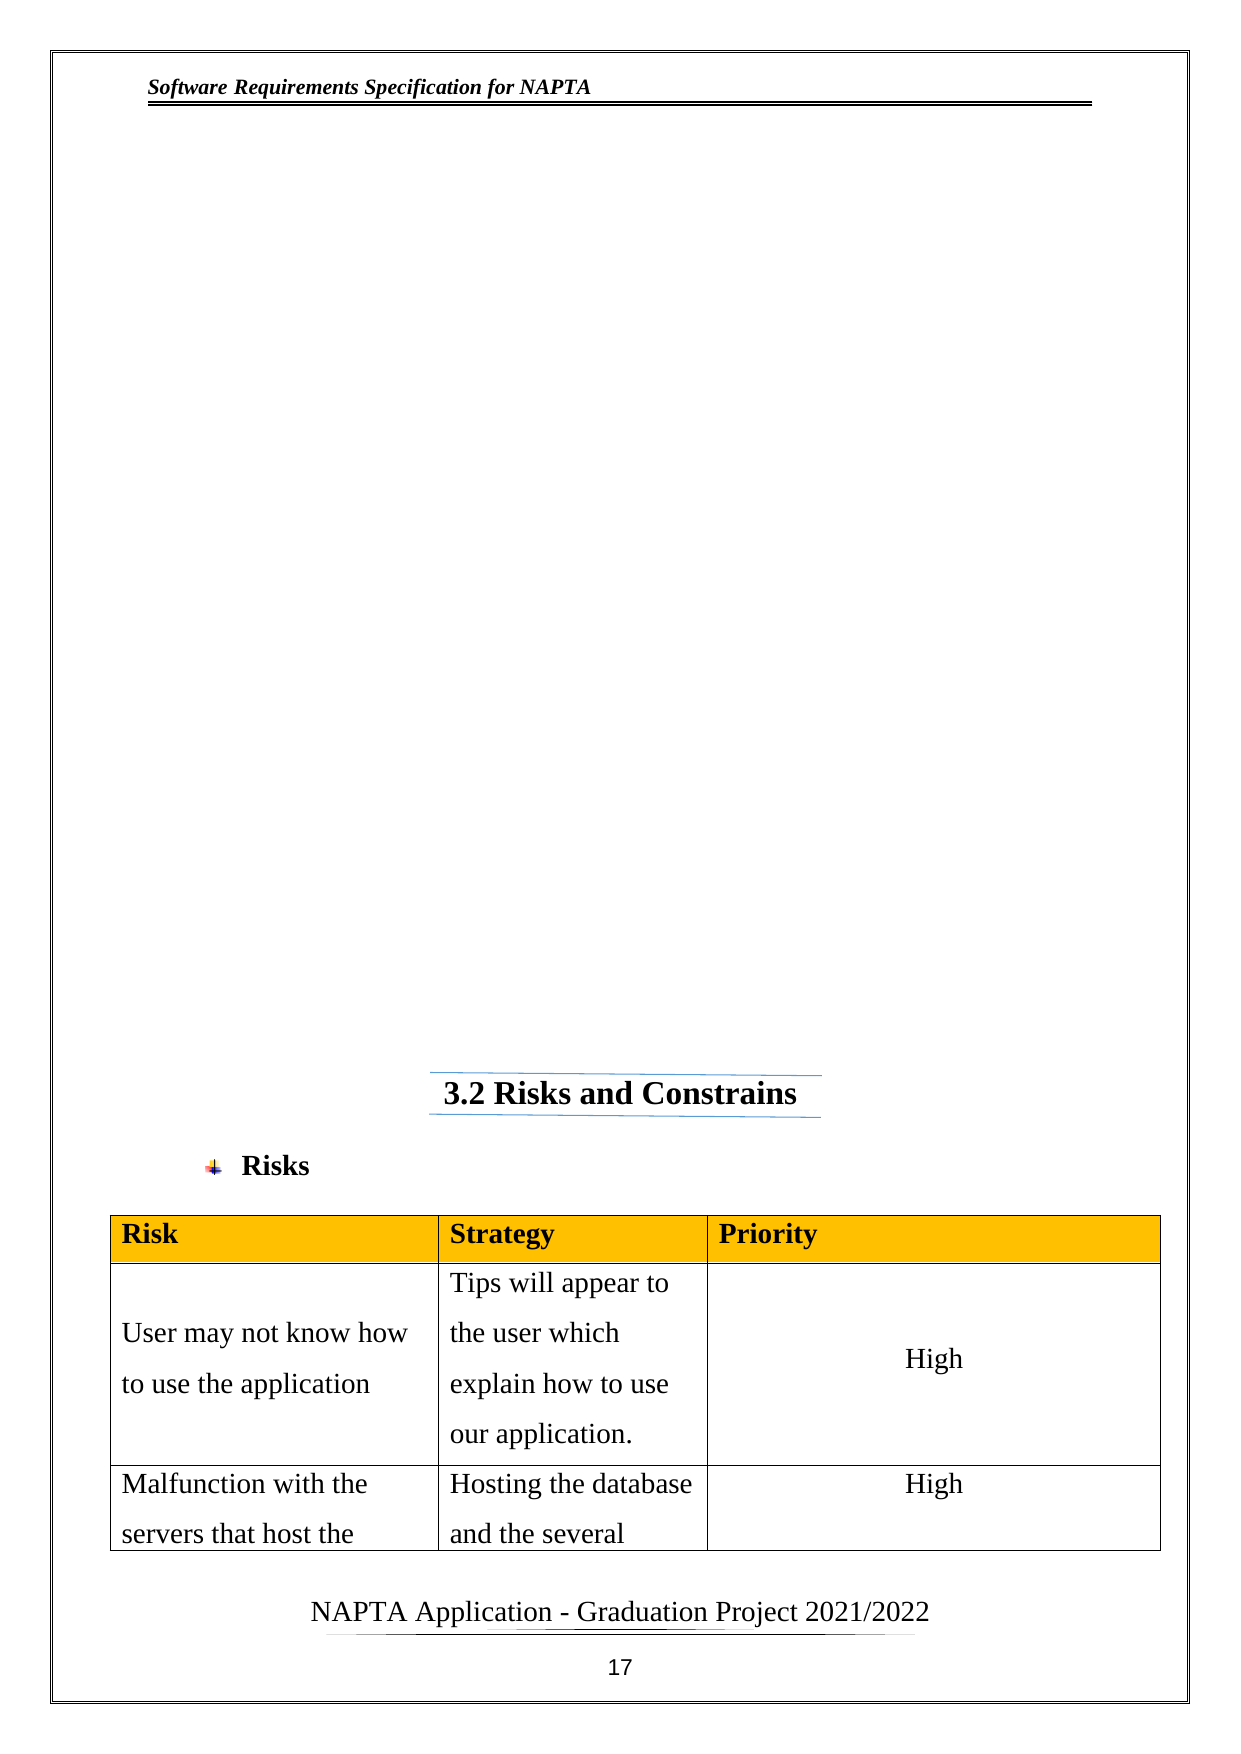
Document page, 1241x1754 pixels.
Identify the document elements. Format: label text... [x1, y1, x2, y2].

table_cell High [708, 1466, 1160, 1550]
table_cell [439, 1466, 707, 1550]
picture [205, 1158, 222, 1175]
table_header Priority [708, 1216, 1160, 1262]
table_header Strategy [439, 1216, 707, 1262]
table_cell Tips will appear to the user which explain how to use our application. [439, 1264, 707, 1465]
table_cell User may not know how to use the application [111, 1264, 438, 1465]
table_header Risk [111, 1216, 438, 1262]
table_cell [111, 1466, 438, 1550]
list Risks [204, 1148, 1092, 1181]
text 3.2 Risks and Constrains [148, 1073, 1092, 1112]
table_cell High [708, 1264, 1160, 1465]
